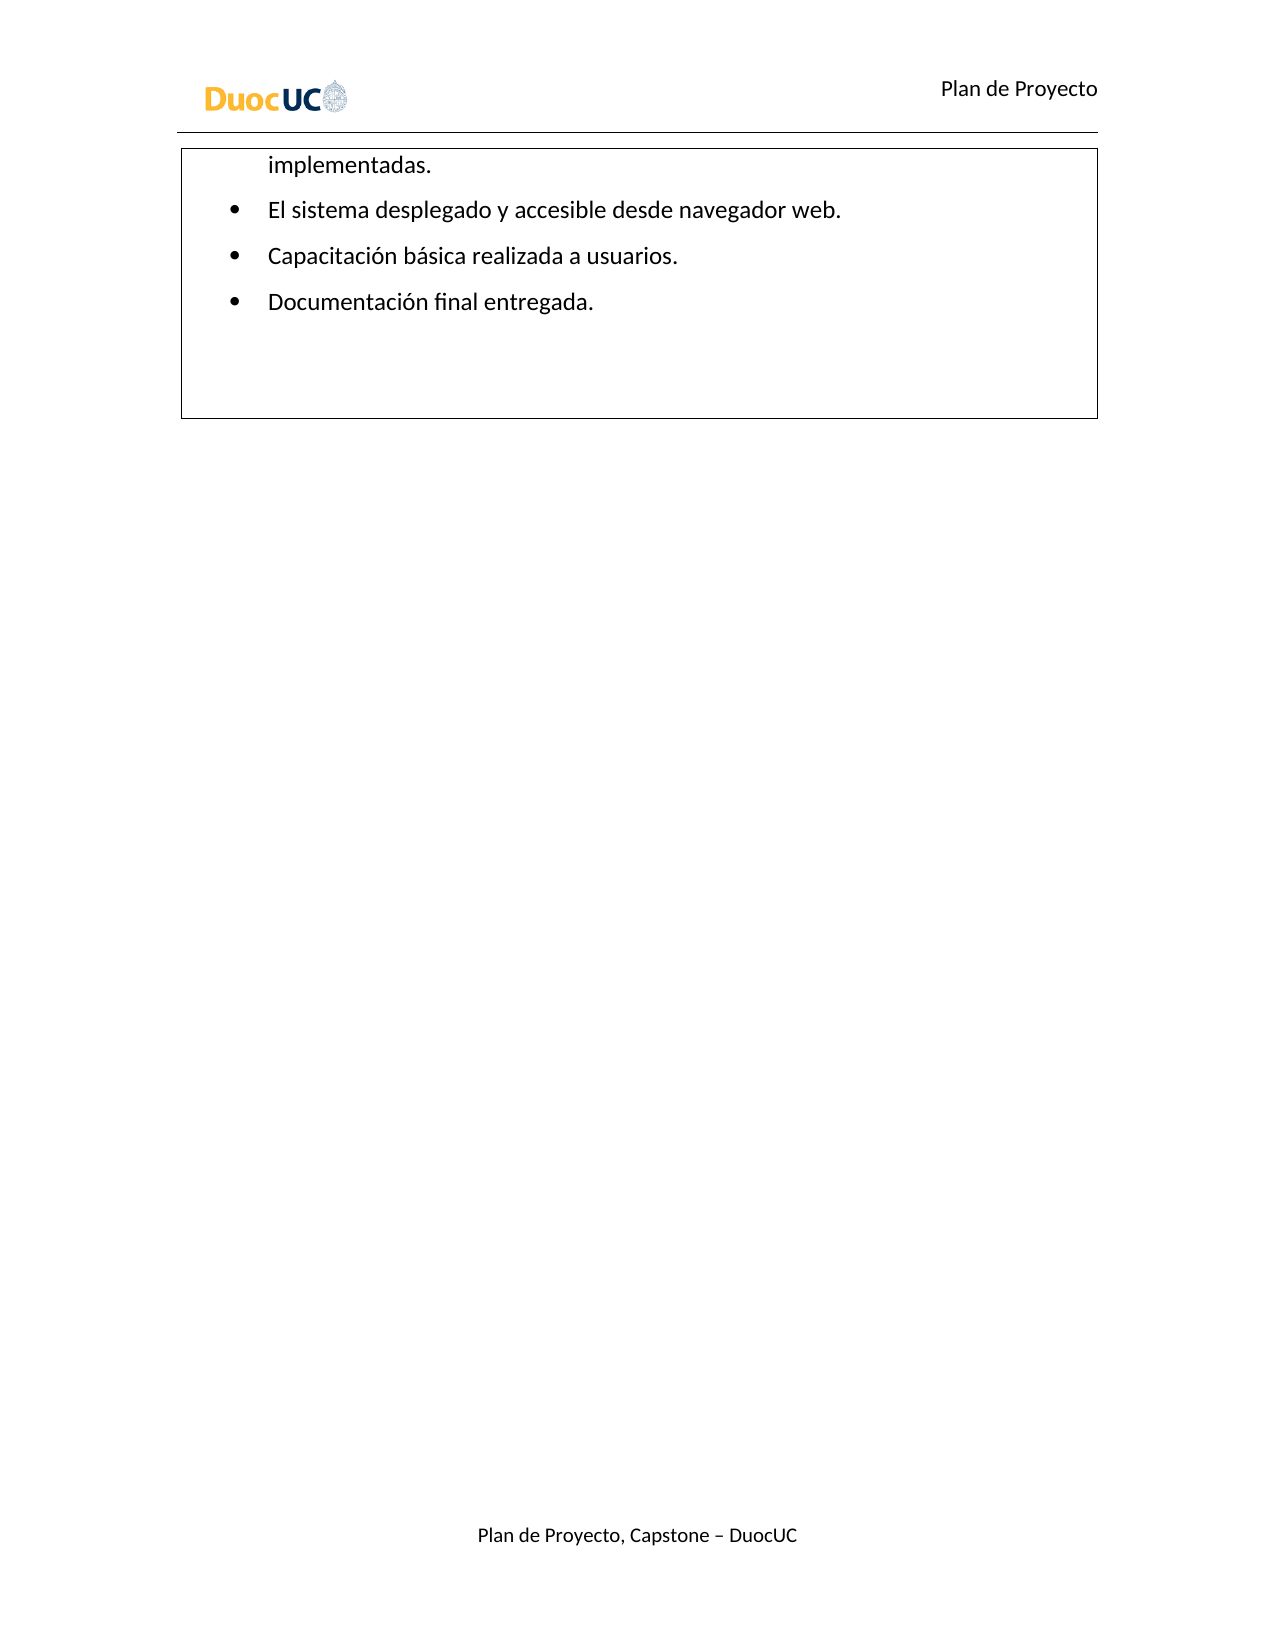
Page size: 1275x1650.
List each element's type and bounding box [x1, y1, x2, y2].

picture [198, 76, 352, 115]
table_cell [182, 149, 1097, 418]
